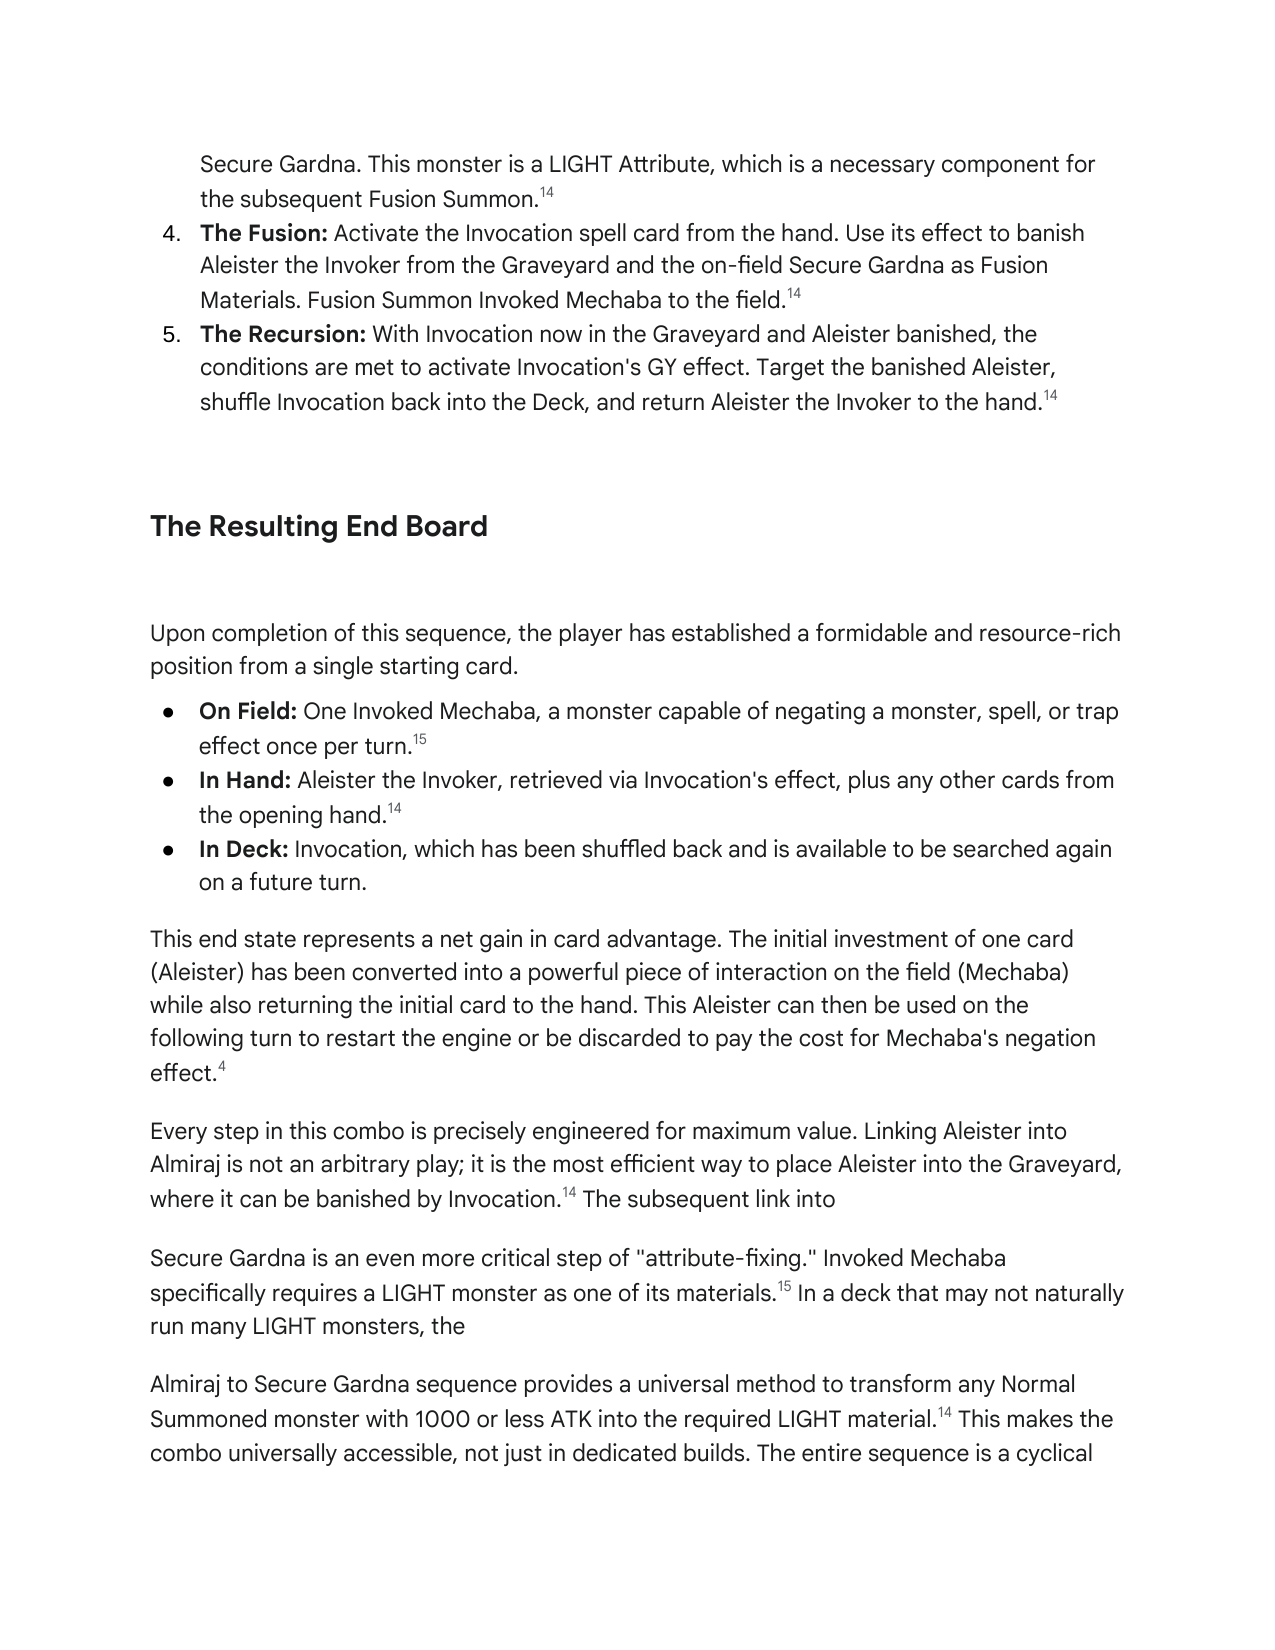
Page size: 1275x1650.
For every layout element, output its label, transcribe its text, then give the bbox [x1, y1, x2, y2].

text Secure Gardna is an even more critical step of "attribute-fixing." Invoked Mechaba specifically requires a LIGHT monster as one of its materials.15 In a deck that may not naturally run many LIGHT monsters, the [150, 1244, 1125, 1341]
list In Deck: Invocation, which has been shuffled back and is available to be searched again on a future turn. [161, 835, 1125, 897]
text Upon completion of this sequence, the player has established a formidable and resource-rich position from a single starting card. [150, 619, 1125, 681]
list The Recursion: With Invocation now in the Graveyard and Aleister banished, the conditions are met to activate Invocation's GY effect. Target the banished Aleister, shuffle Invocation back into the Deck, and return Aleister the Invoker to the hand.14 [162, 320, 1125, 418]
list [162, 150, 1125, 214]
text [150, 1370, 1125, 1467]
text This end state represents a net gain in card advantage. The initial investment of one card (Aleister) has been converted into a powerful piece of interaction on the field (Mechaba) while also returning the initial card to the hand. This Aleister can then be used on the following turn to restart the engine or be discarded to pay the cost for Mechaba's negation effect.4 [150, 926, 1125, 1088]
list In Hand: Aleister the Invoker, retrieved via Invocation's effect, plus any other cards from the opening hand.14 [161, 766, 1125, 831]
list On Field: One Invoked Mechaba, a monster capable of negating a monster, spell, or trap effect once per turn.15 [161, 697, 1125, 762]
subtitle The Resulting End Board [150, 508, 1125, 544]
list The Fusion: Activate the Invocation spell card from the hand. Use its effect to banish Aleister the Invoker from the Graveyard and the on-field Secure Gardna as Fusion Materials. Fusion Summon Invoked Mechaba to the field.14 [162, 219, 1125, 316]
text Every step in this combo is precisely engineered for maximum value. Linking Aleister into Almiraj is not an arbitrary play; it is the most efficient way to place Aleister into the Graveyard, where it can be banished by Invocation.14 The subsequent link into [150, 1118, 1125, 1215]
